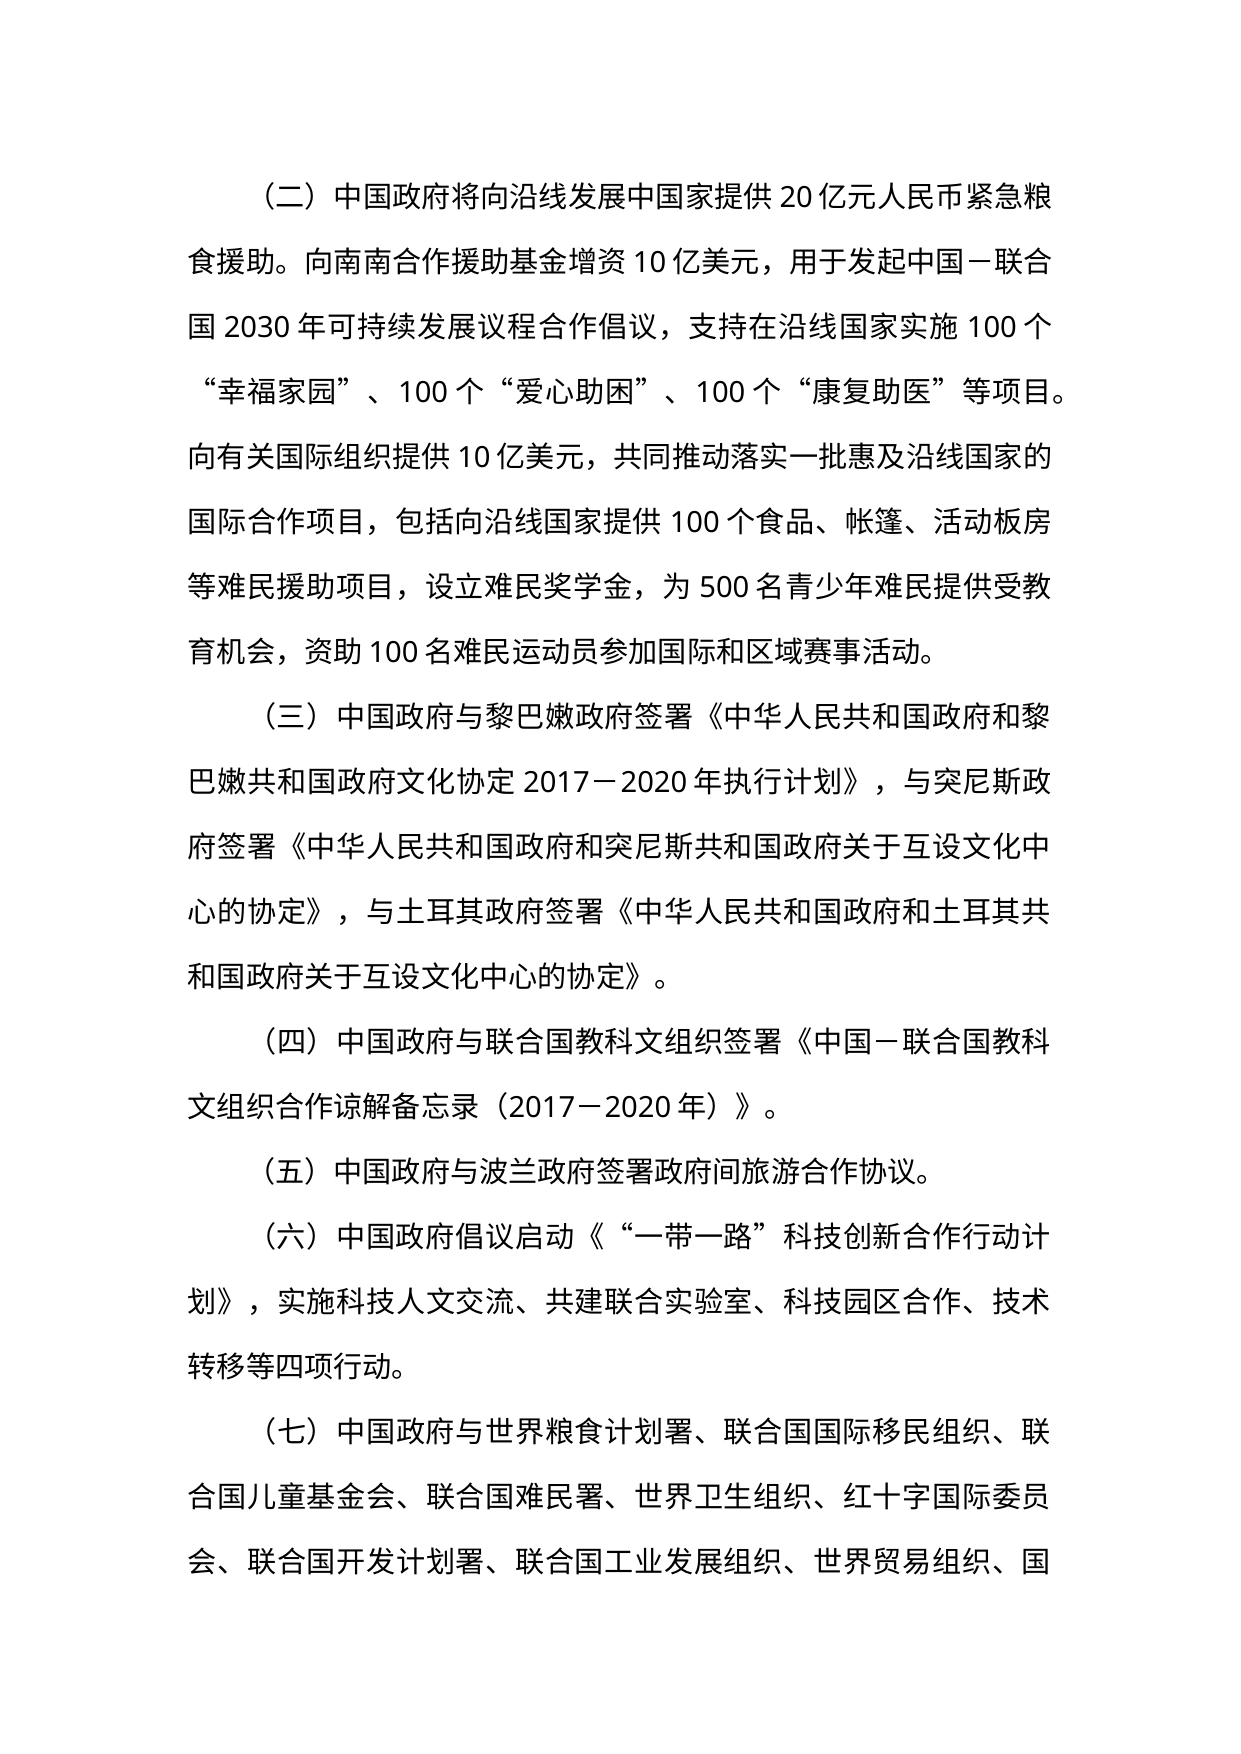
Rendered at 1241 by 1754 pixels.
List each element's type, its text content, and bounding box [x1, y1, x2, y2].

text （六）中国政府倡议启动《“一带一路”科技创新合作行动计划》，实施科技人文交流、共建联合实验室、科技园区合作、技术转移等四项行动。 [187, 1202, 1053, 1397]
text （五）中国政府与波兰政府签署政府间旅游合作协议。 [187, 1137, 1053, 1202]
text （四）中国政府与联合国教科文组织签署《中国－联合国教科文组织合作谅解备忘录（2017－2020年）》。 [187, 1007, 1053, 1137]
text （二）中国政府将向沿线发展中国家提供20亿元人民币紧急粮食援助。向南南合作援助基金增资10亿美元，用于发起中国－联合国2030年可持续发展议程合作倡议，支持在沿线国家实施100个“幸福家园”、100个“爱心助困”、100个“康复助医”等项目。向有关国际组织提供10亿美元，共同推动落实一批惠及沿线国家的国际合作项目，包括向沿线国家提供100个食品、帐篷、活动板房等难民援助项目，设立难民奖学金，为500名青少年难民提供受教育机会，资助100名难民运动员参加国际和区域赛事活动。 [187, 162, 1053, 682]
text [187, 1397, 1053, 1592]
text （三）中国政府与黎巴嫩政府签署《中华人民共和国政府和黎巴嫩共和国政府文化协定2017－2020年执行计划》，与突尼斯政府签署《中华人民共和国政府和突尼斯共和国政府关于互设文化中心的协定》，与土耳其政府签署《中华人民共和国政府和土耳其共和国政府关于互设文化中心的协定》。 [187, 682, 1053, 1007]
